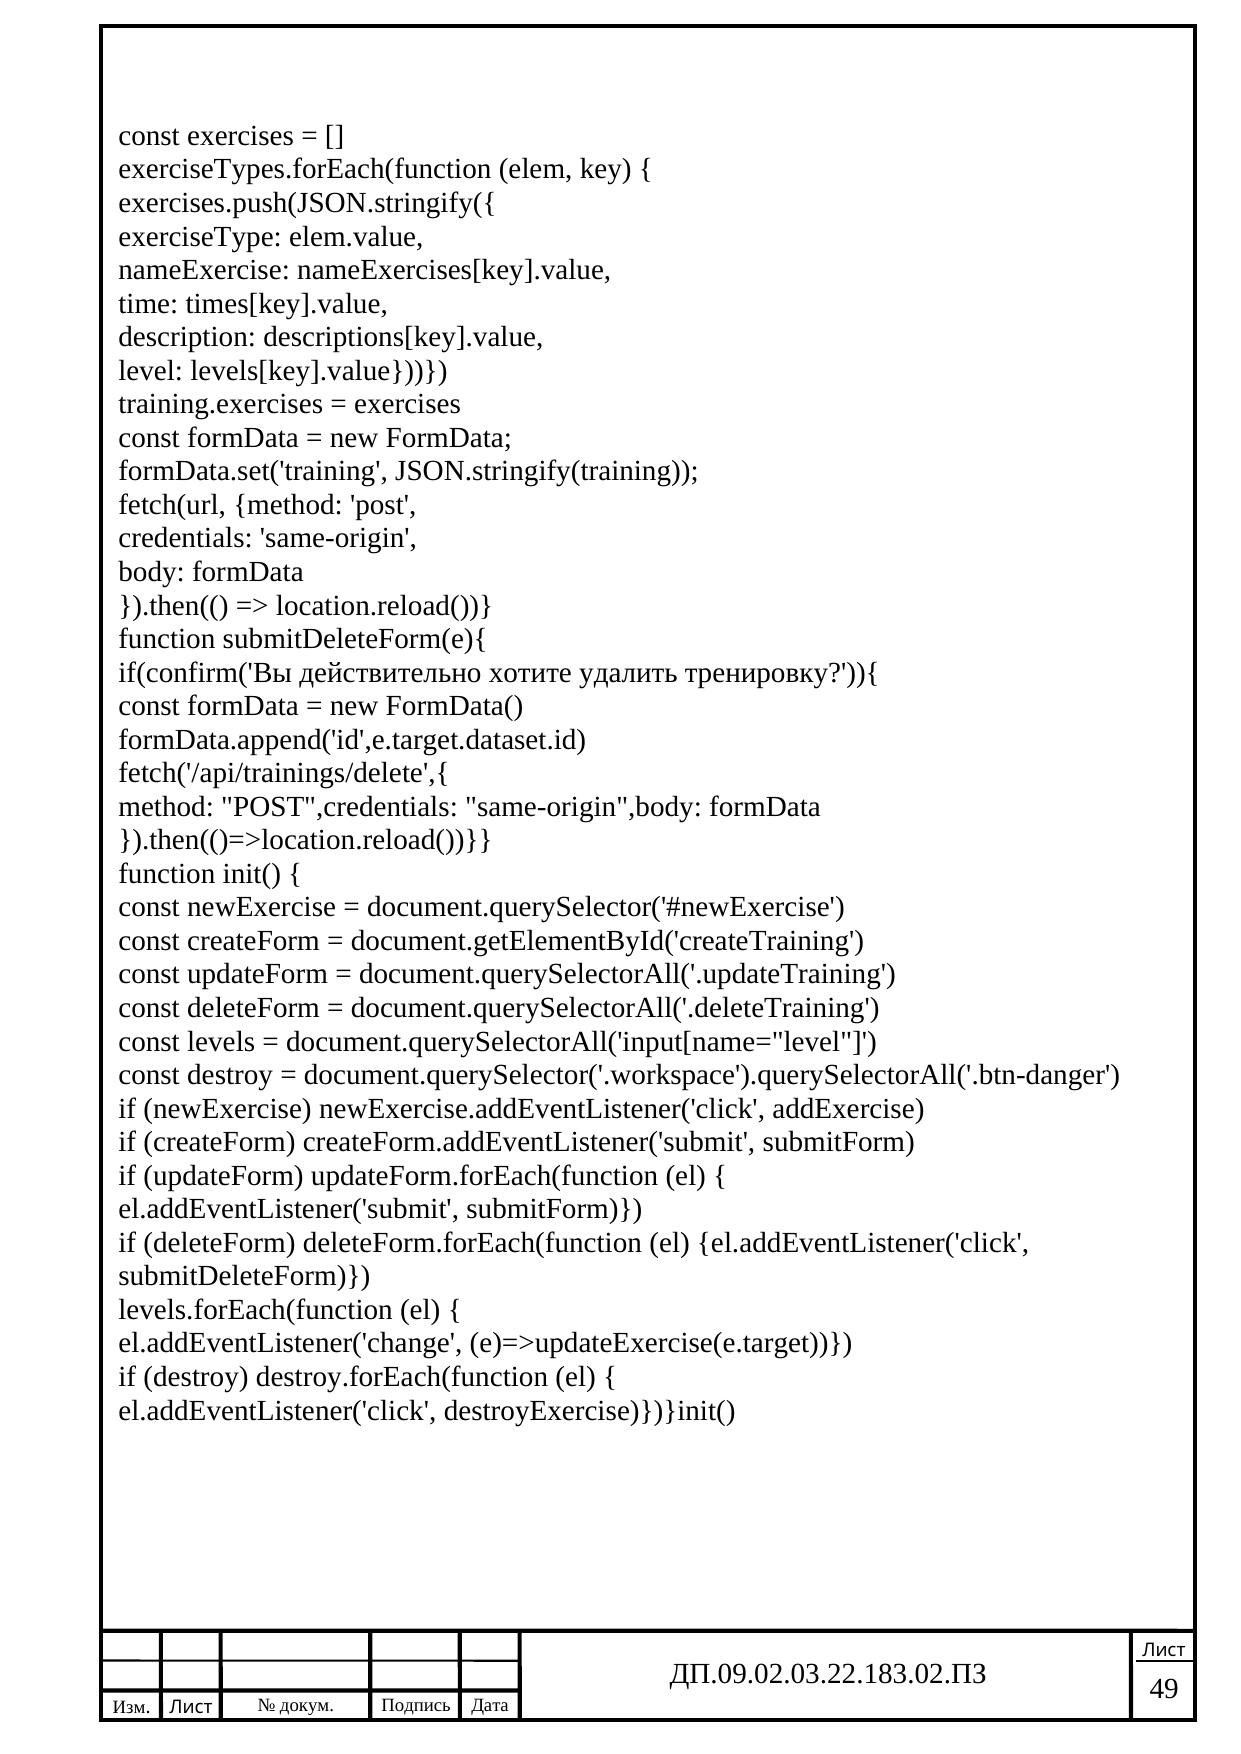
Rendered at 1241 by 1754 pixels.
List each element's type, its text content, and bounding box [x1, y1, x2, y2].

text nameExercise: nameExercises[key].value, [118, 252, 1181, 286]
text el.addEventListener('submit', submitForm)}) [118, 1191, 1181, 1225]
text function init() { [118, 856, 1181, 889]
text exerciseType: elem.value, [118, 219, 1181, 252]
text formData.set('training', JSON.stringify(training)); [118, 453, 1181, 487]
text if (createForm) createForm.addEventListener('submit', submitForm) [118, 1124, 1181, 1158]
text el.addEventListener('change', (e)=>updateExercise(e.target))}) [118, 1326, 1181, 1359]
text const formData = new FormData() [118, 688, 1181, 722]
text fetch('/api/trainings/delete',{ [118, 755, 1181, 789]
text level: levels[key].value}))}) [118, 353, 1181, 386]
text const exercises = [] [118, 118, 1181, 152]
text description: descriptions[key].value, [118, 319, 1181, 353]
text const formData = new FormData; [118, 420, 1181, 453]
text credentials: 'same-origin', [118, 521, 1181, 554]
text function submitDeleteForm(e){ [118, 621, 1181, 655]
text formData.append('id',e.target.dataset.id) [118, 722, 1181, 755]
text time: times[key].value, [118, 286, 1181, 319]
text fetch(url, {method: 'post', [118, 487, 1181, 521]
text levels.forEach(function (el) { [118, 1292, 1181, 1326]
text training.exercises = exercises [118, 386, 1181, 420]
text const destroy = document.querySelector('.workspace').querySelectorAll('.btn-danger') [118, 1057, 1181, 1091]
text method: "POST",credentials: "same-origin",body: formData [118, 789, 1181, 822]
text if (newExercise) newExercise.addEventListener('click', addExercise) [118, 1091, 1181, 1124]
text exercises.push(JSON.stringify({ [118, 185, 1181, 219]
text if (deleteForm) deleteForm.forEach(function (el) {el.addEventListener('click', submitDeleteForm)}) [118, 1225, 1181, 1292]
text if(confirm('Вы действительно хотите удалить тренировку?')){ [118, 655, 1181, 688]
text }).then(() => location.reload())} [118, 588, 1181, 621]
text if (destroy) destroy.forEach(function (el) { [118, 1359, 1181, 1393]
text const updateForm = document.querySelectorAll('.updateTraining') [118, 957, 1181, 990]
text }).then(()=>location.reload())}} [118, 822, 1181, 856]
text const newExercise = document.querySelector('#newExercise') [118, 889, 1181, 923]
text const createForm = document.getElementById('createTraining') [118, 923, 1181, 957]
text exerciseTypes.forEach(function (elem, key) { [118, 152, 1181, 185]
text const levels = document.querySelectorAll('input[name="level"]') [118, 1024, 1181, 1057]
text const deleteForm = document.querySelectorAll('.deleteTraining') [118, 990, 1181, 1024]
text if (updateForm) updateForm.forEach(function (el) { [118, 1158, 1181, 1191]
text el.addEventListener('click', destroyExercise)})}init() [118, 1393, 1181, 1426]
text body: formData [118, 554, 1181, 588]
